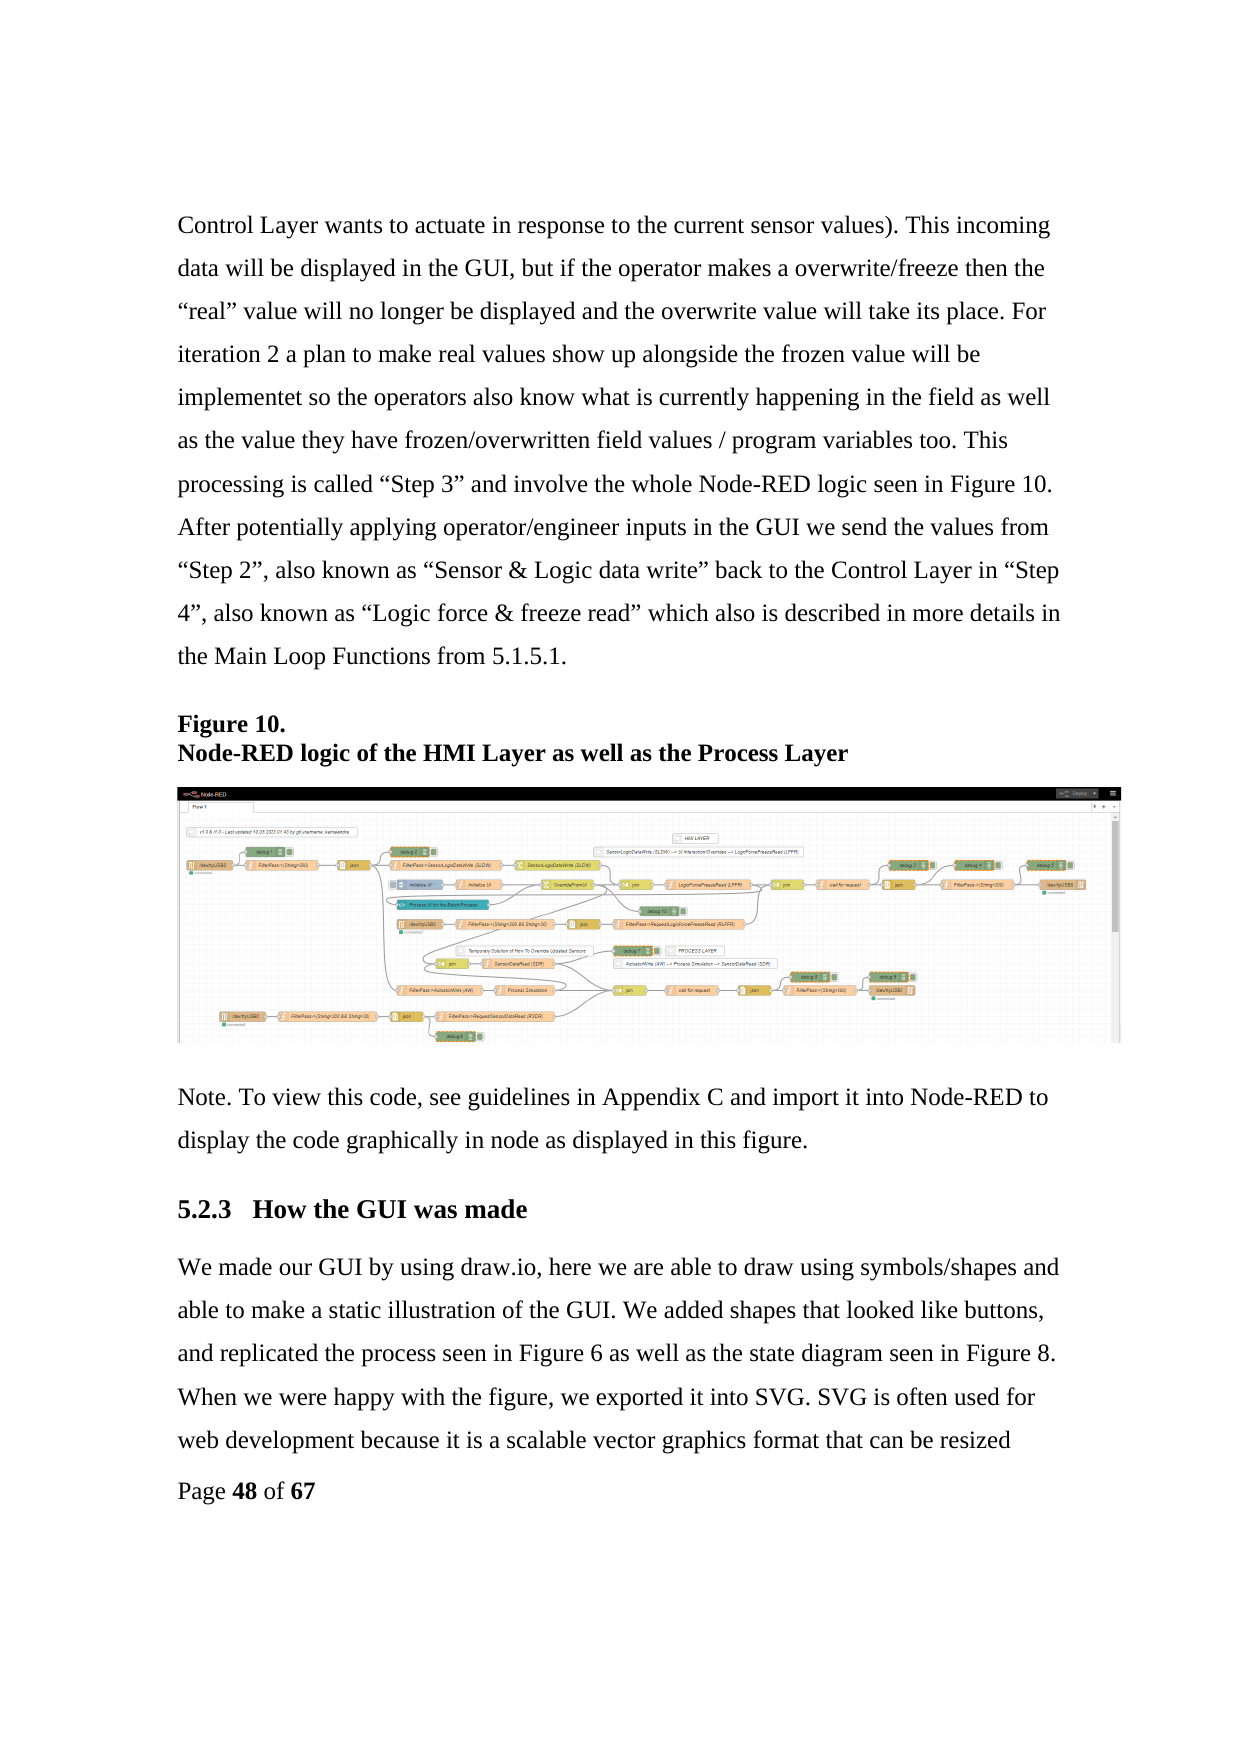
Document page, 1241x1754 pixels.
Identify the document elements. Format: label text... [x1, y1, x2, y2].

subtitle How the GUI was made [177, 1193, 1063, 1224]
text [177, 1252, 1063, 1453]
text Note. To view this code, see guidelines in Appendix C and import it into Node-RED to display the code graphically in node as displayed in this figure. [177, 1082, 1063, 1154]
text Figure 10. Node-RED logic of the HMI Layer as well as the Process Layer [177, 709, 1063, 767]
picture [177, 787, 1122, 1043]
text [177, 210, 1063, 670]
